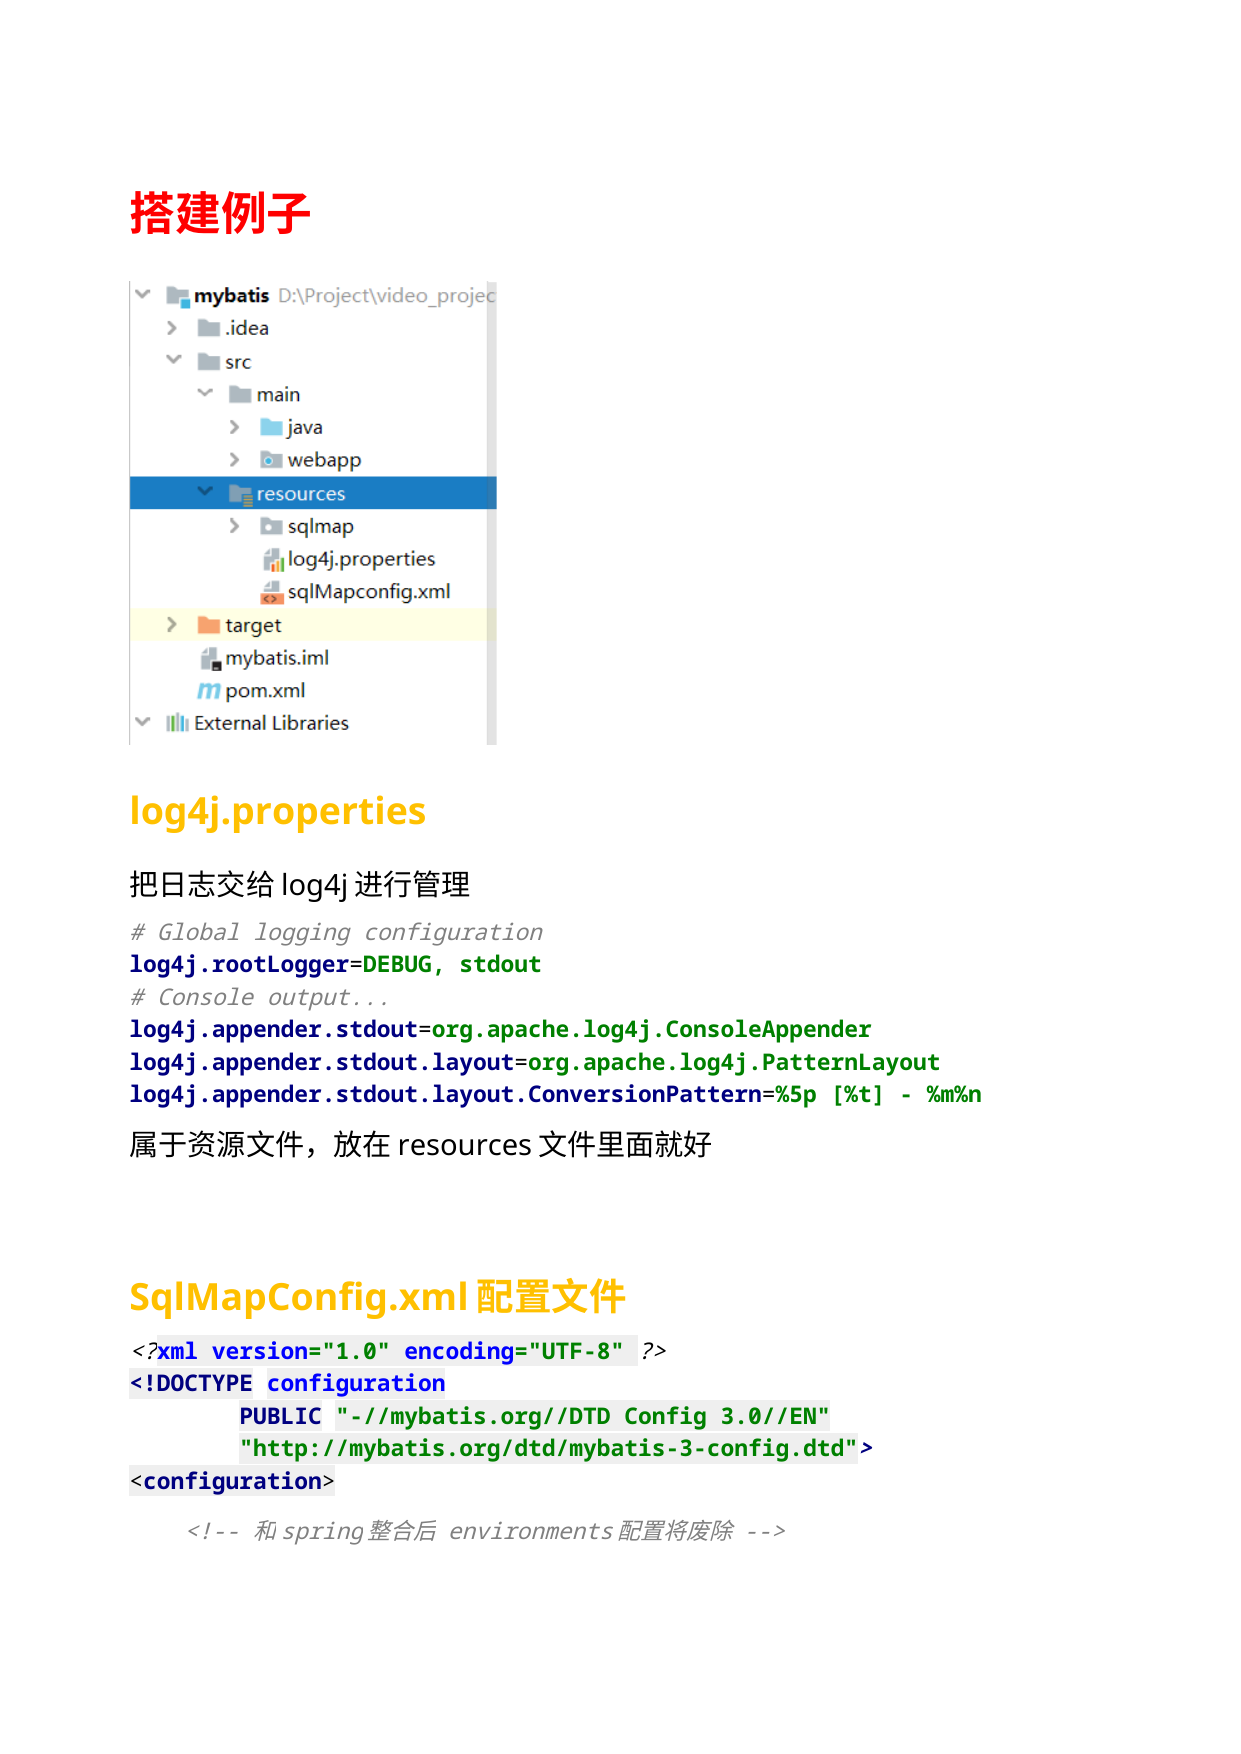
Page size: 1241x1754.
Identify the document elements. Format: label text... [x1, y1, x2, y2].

picture [129, 281, 497, 745]
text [129, 1334, 1092, 1562]
subtitle SqlMapConfig.xml配置文件 [129, 1261, 1092, 1326]
text 把日志交给log4j进行管理 [129, 850, 1092, 915]
subtitle 搭建例子 [129, 162, 1092, 259]
text 属于资源文件，放在resources文件里面就好 [129, 1110, 1092, 1175]
text # Global logging configuration log4j.rootLogger=DEBUG, stdout # Console output... log4j.appender.stdout=org.apache.log4j.ConsoleAppender log4j.appender.stdout.layout=org.apache.log4j.PatternLayout log4j.appender.stdout.layout.ConversionPattern=%5p [%t] - %m%n [129, 915, 1092, 1110]
subtitle log4j.properties [129, 778, 1092, 843]
